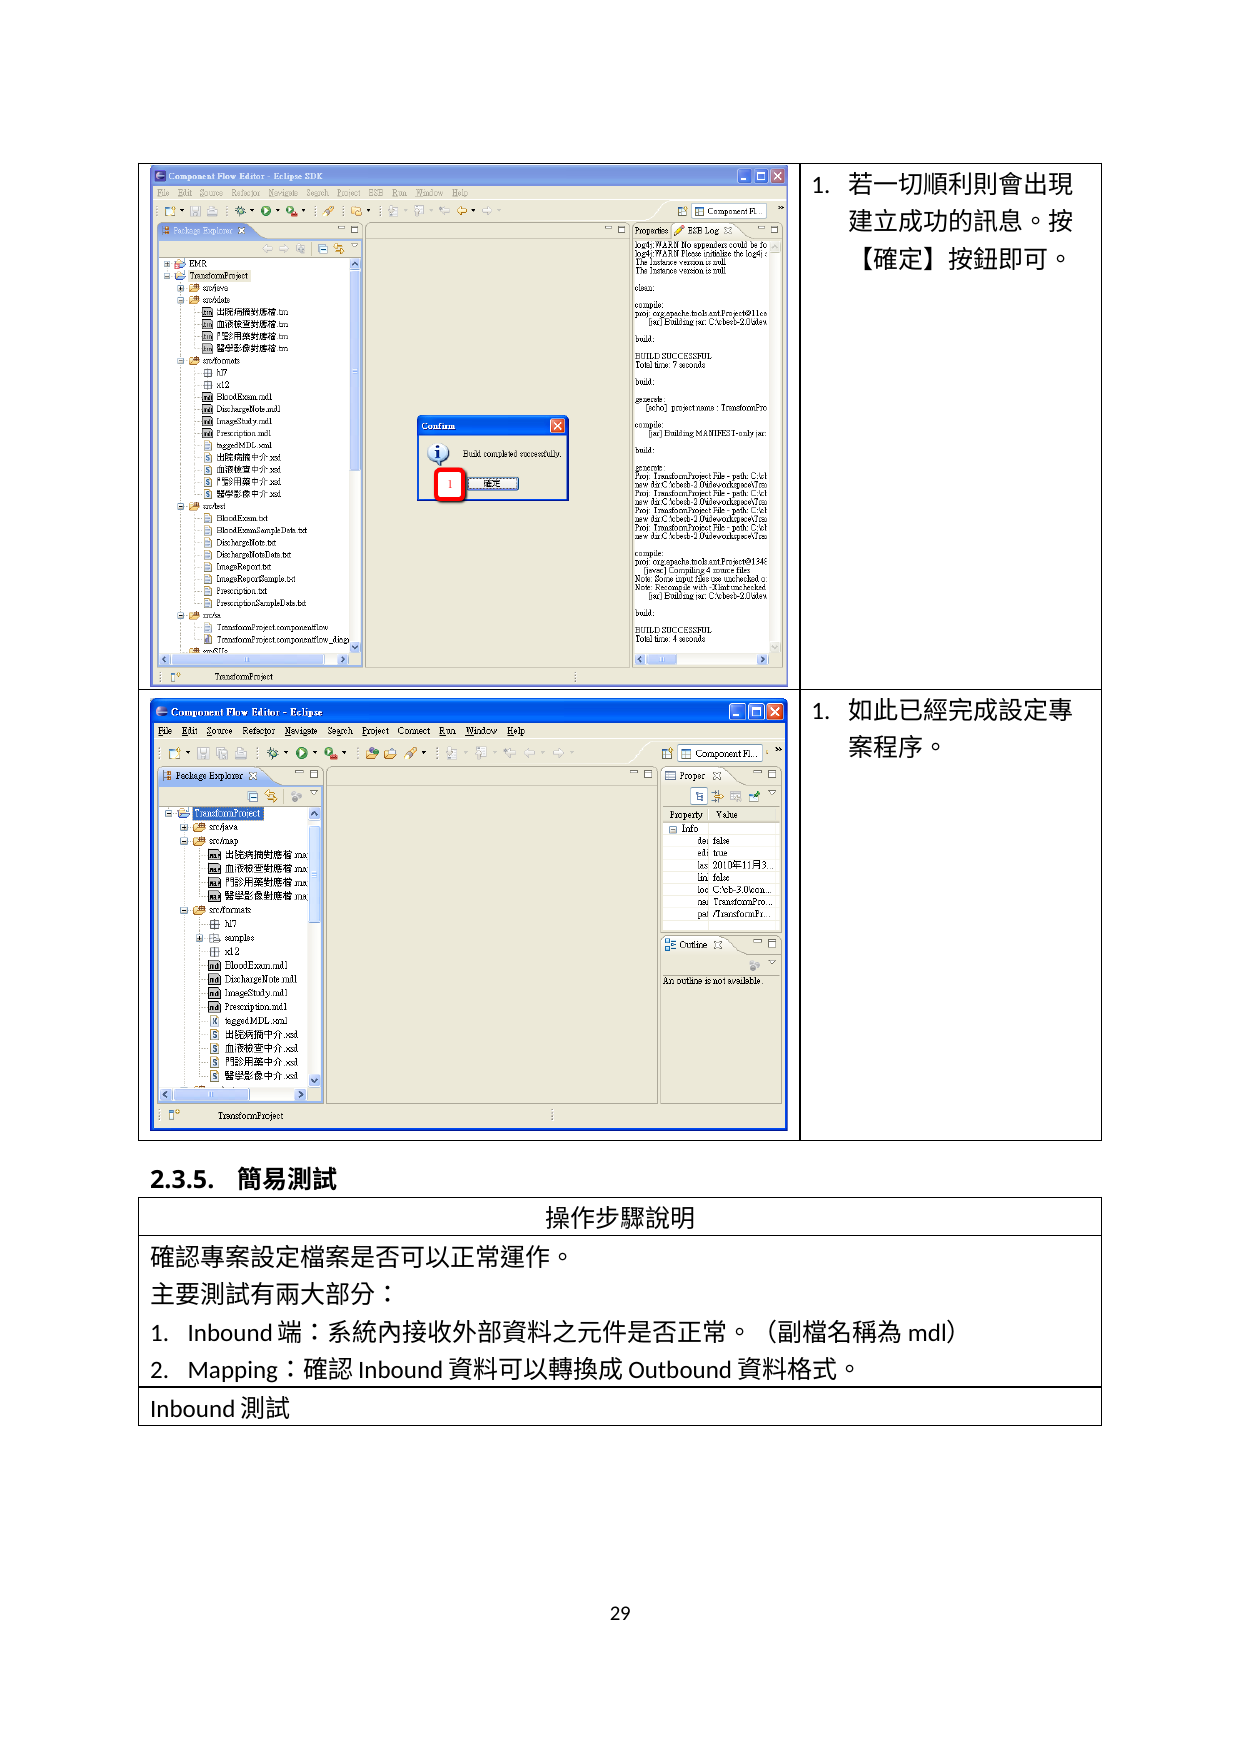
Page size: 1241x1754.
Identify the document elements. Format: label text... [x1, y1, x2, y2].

table_cell [139, 690, 799, 1139]
subtitle 簡易測試 [150, 1159, 1090, 1197]
table_cell 若一切順利則會出現建立成功的訊息。按【確定】按鈕即可。 [801, 164, 1101, 688]
table_header 操作步驟說明 [139, 1198, 1101, 1235]
table_cell Inbound測試 [139, 1388, 1101, 1425]
picture [150, 165, 788, 687]
table_cell [139, 164, 799, 688]
table_cell 確認專案設定檔案是否可以正常運作。 主要測試有兩大部分： Inbound端：系統內接收外部資料之元件是否正常。（副檔名稱為mdl） Mapping：確認Inbound資料可以轉換成Outbound資料格式。 [139, 1236, 1101, 1386]
table_cell 如此已經完成設定專案程序。 [801, 690, 1101, 1139]
picture [150, 698, 788, 1131]
